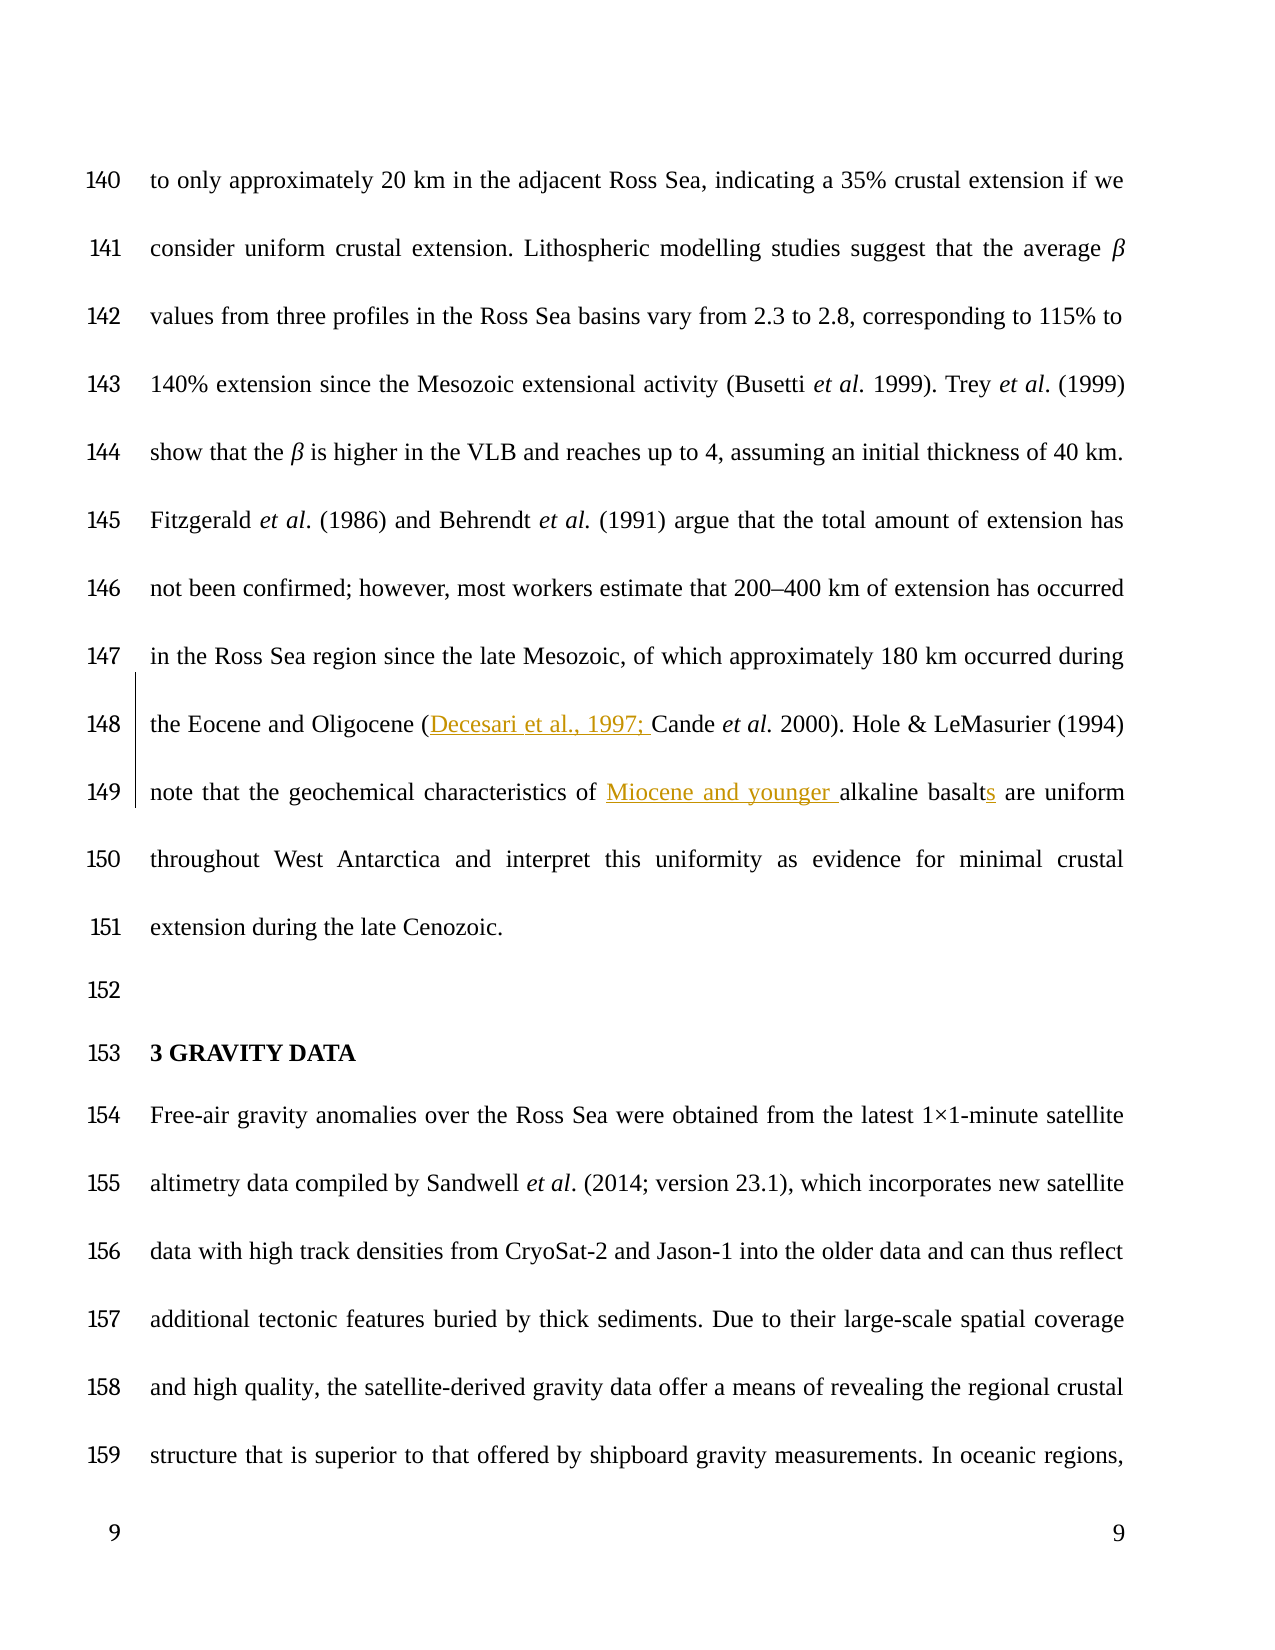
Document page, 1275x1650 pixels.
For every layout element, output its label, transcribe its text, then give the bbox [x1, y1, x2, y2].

subtitle 3 GRAVITY DATA [150, 1035, 1125, 1069]
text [150, 1098, 1125, 1472]
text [150, 163, 1125, 944]
